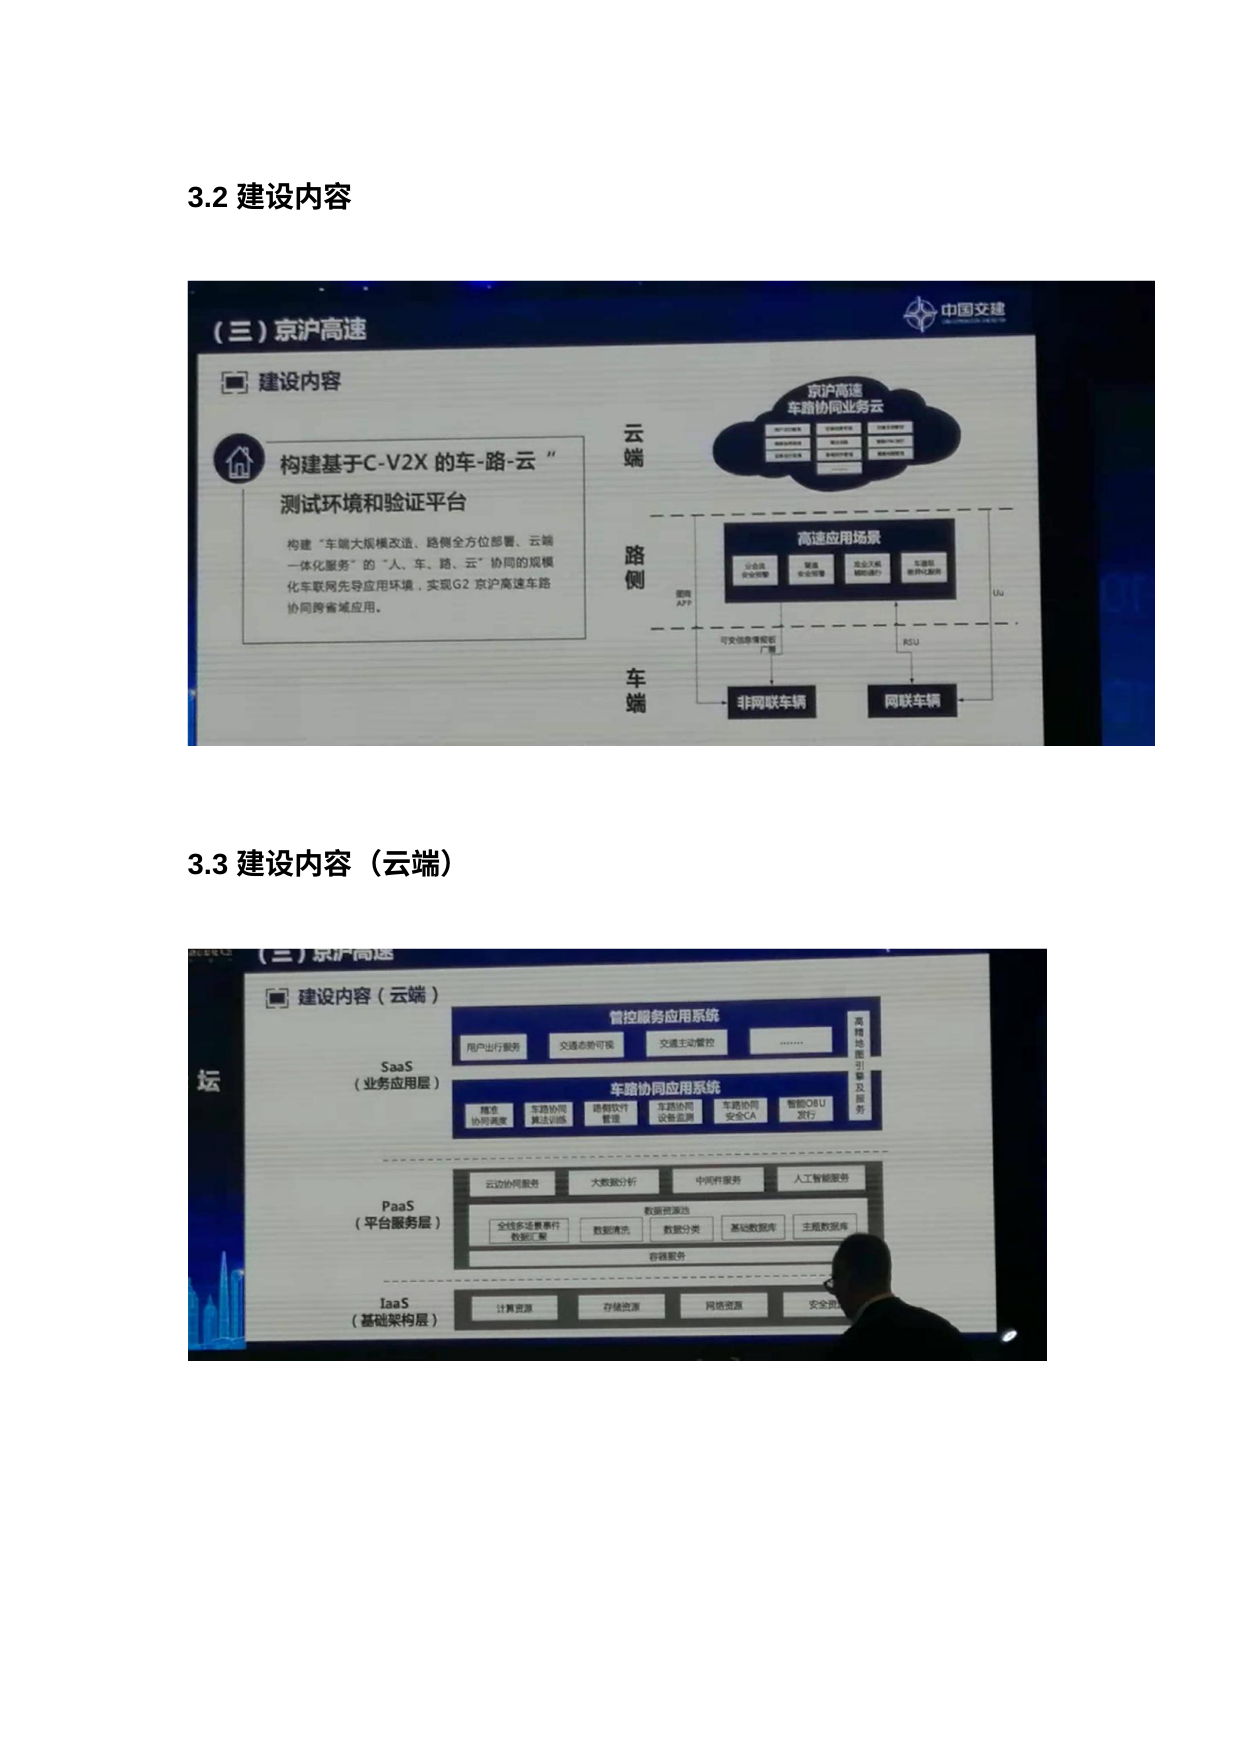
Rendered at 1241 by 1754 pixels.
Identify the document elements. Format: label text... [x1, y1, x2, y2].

picture [189, 949, 1047, 1361]
subtitle 3.3 建设内容（云端） [187, 829, 1053, 894]
subtitle 3.2 建设内容 [187, 162, 1053, 227]
picture [189, 281, 1155, 746]
